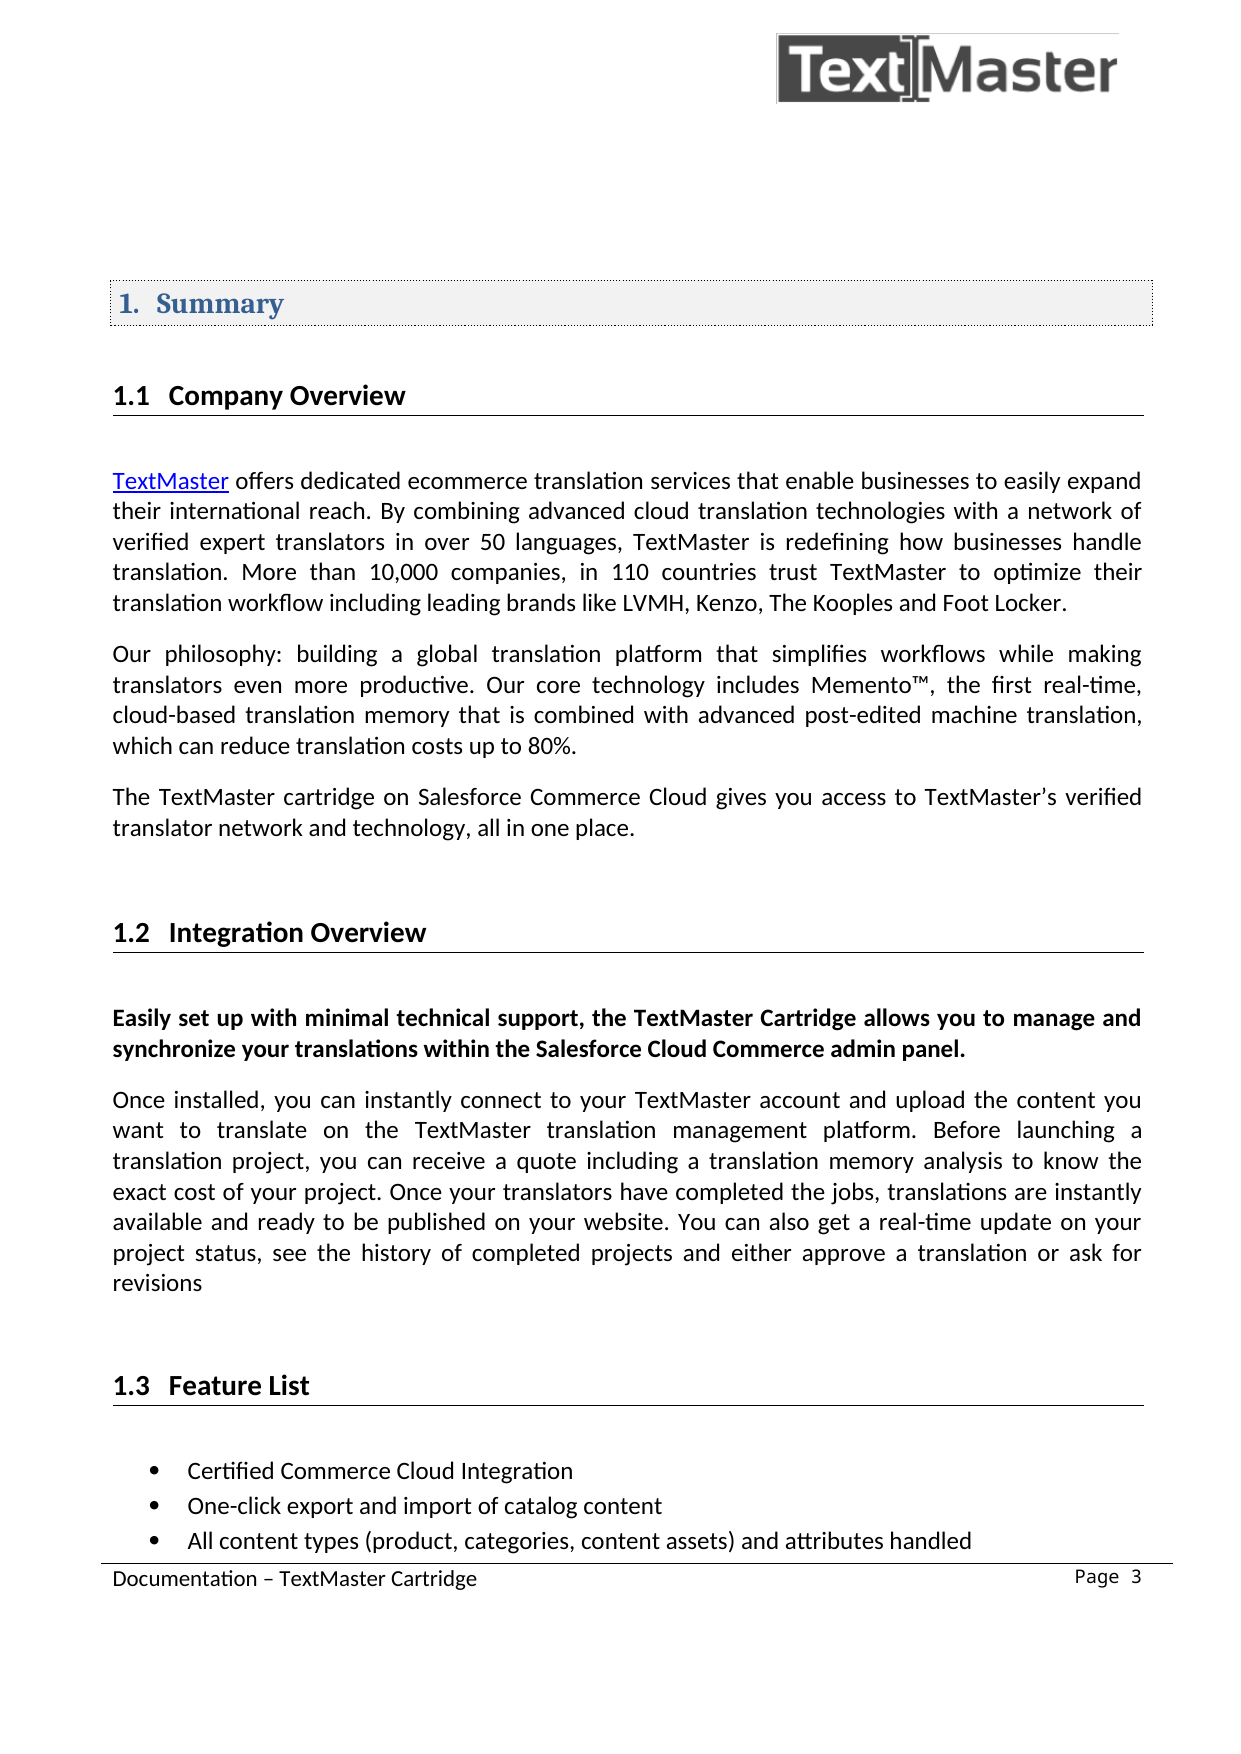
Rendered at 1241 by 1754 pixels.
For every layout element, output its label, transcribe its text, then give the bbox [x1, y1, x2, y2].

list One-click export and import of catalog content [150, 1490, 1144, 1521]
picture [775, 33, 1119, 104]
list Certified Commerce Cloud Integration [150, 1455, 1144, 1486]
subtitle Company Overview [112, 377, 1144, 416]
text TextMaster offers dedicated ecommerce translation services that enable businesses to easily expand their international reach. By combining advanced cloud translation technologies with a network of verified expert translators in over 50 languages, TextMaster is redefining how businesses handle translation. More than 10,000 companies, in 110 countries trust TextMaster to optimize their translation workflow including leading brands like LVMH, Kenzo, The Kooples and Foot Locker. [112, 465, 1144, 618]
text The TextMaster cartridge on Salesforce Commerce Cloud gives you access to TextMaster’s verified translator network and technology, all in one place. [112, 781, 1144, 842]
text Once installed, you can instantly connect to your TextMaster account and upload the content you want to translate on the TextMaster translation management platform. Before launching a translation project, you can receive a quote including a translation memory analysis to know the exact cost of your project. Once your translators have completed the jobs, translations are instantly available and ready to be published on your website. You can also get a real-time update on your project status, see the history of completed projects and either approve a translation or ask for revisions [112, 1084, 1144, 1298]
subtitle Integration Overview [112, 914, 1144, 953]
list All content types (product, categories, content assets) and attributes handled [150, 1525, 1144, 1556]
text Easily set up with minimal technical support, the TextMaster Cartridge allows you to manage and synchronize your translations within the Salesforce Cloud Commerce admin panel. [112, 1002, 1144, 1063]
subtitle Summary [110, 280, 1153, 326]
text Our philosophy: building a global translation platform that simplifies workflows while making translators even more productive. Our core technology includes Memento™, the first real-time, cloud-based translation memory that is combined with advanced post-edited machine translation, which can reduce translation costs up to 80%. [112, 638, 1144, 761]
subtitle Feature List [112, 1367, 1144, 1406]
